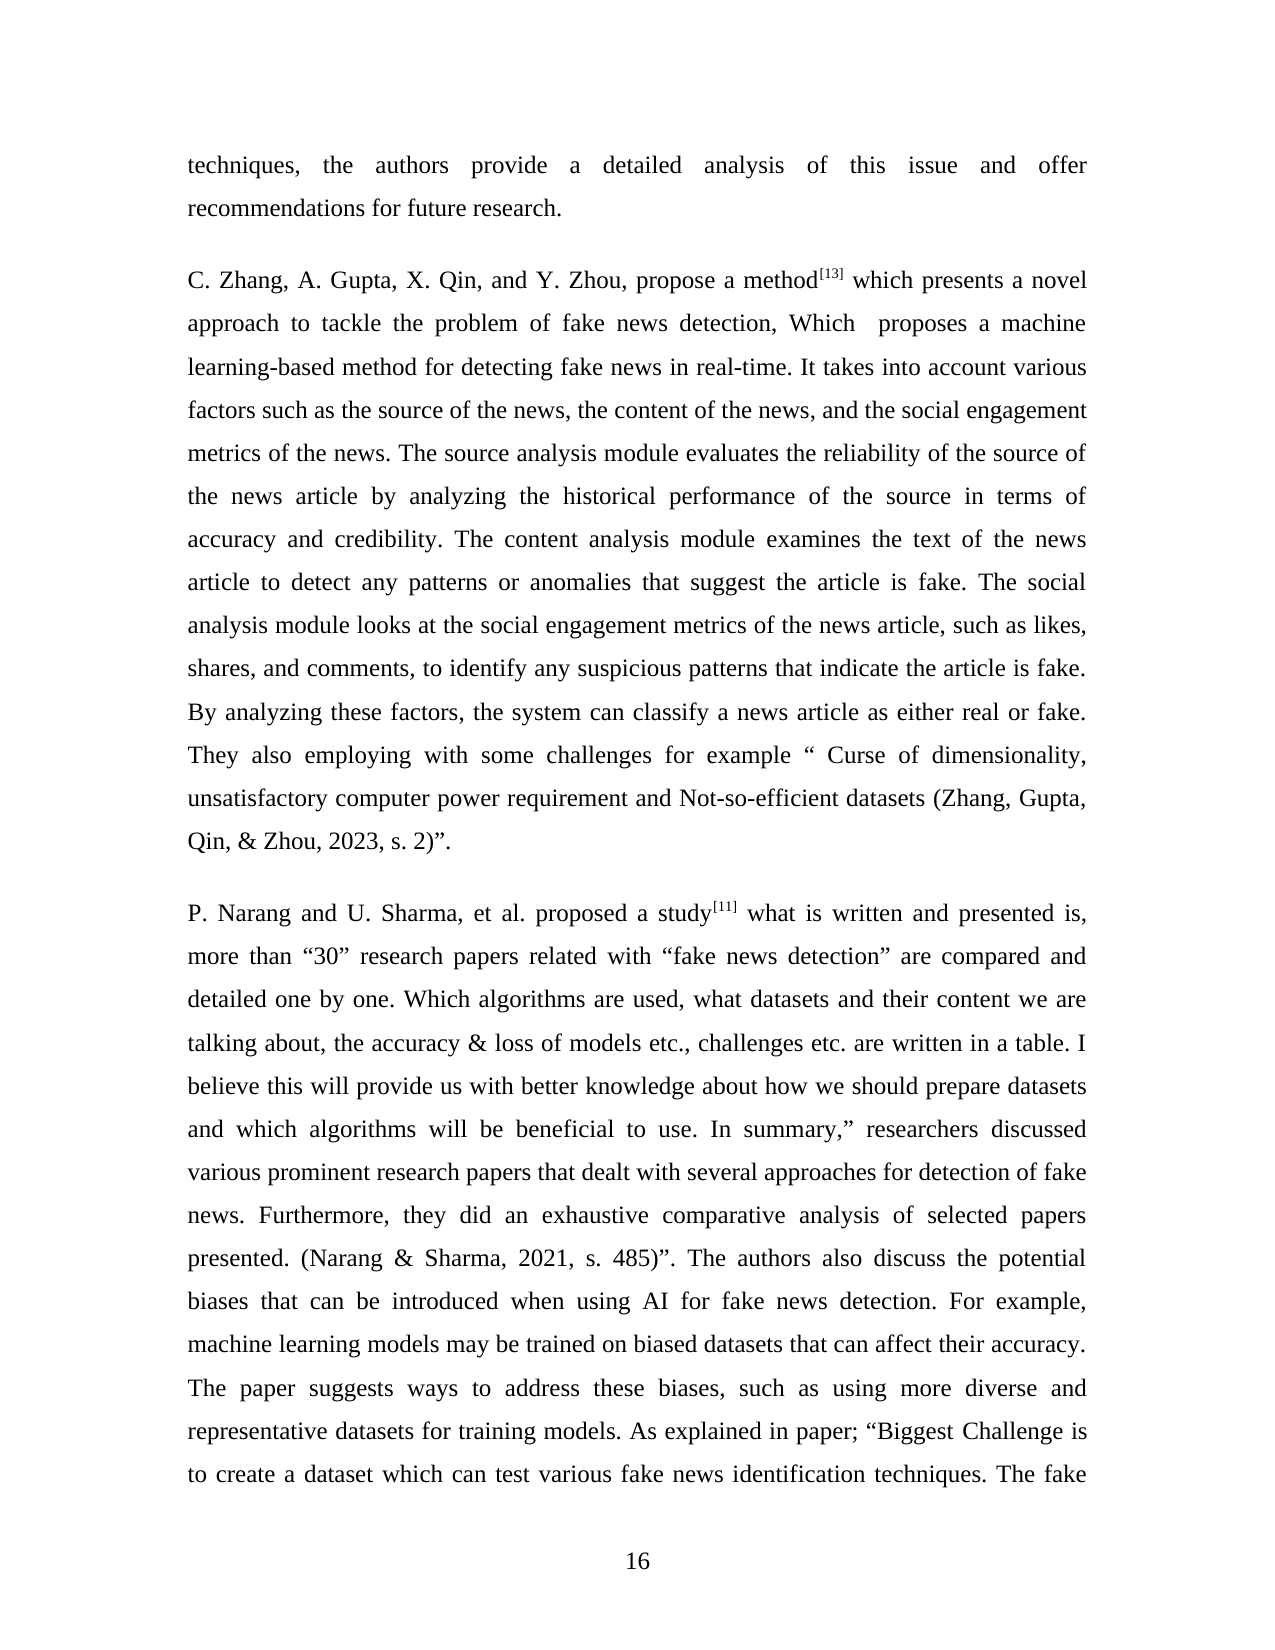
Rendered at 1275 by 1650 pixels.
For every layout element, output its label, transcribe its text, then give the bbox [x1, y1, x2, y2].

text C. Zhang, A. Gupta, X. Qin, and Y. Zhou, propose a method[13] which presents a novel approach to tackle the problem of fake news detection, Which proposes a machine learning-based method for detecting fake news in real-time. It takes into account various factors such as the source of the news, the content of the news, and the social engagement metrics of the news. The source analysis module evaluates the reliability of the source of the news article by analyzing the historical performance of the source in terms of accuracy and credibility. The content analysis module examines the text of the news article to detect any patterns or anomalies that suggest the article is fake. The social analysis module looks at the social engagement metrics of the news article, such as likes, shares, and comments, to identify any suspicious patterns that indicate the article is fake. By analyzing these factors, the system can classify a news article as either real or fake. They also employing with some challenges for example “ Curse of dimensionality, unsatisfactory computer power requirement and Not-so-efficient datasets (Zhang, Gupta, Qin, & Zhou, 2023, s. 2)”. [187, 438, 1087, 1027]
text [187, 150, 1087, 394]
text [187, 1071, 1087, 1488]
